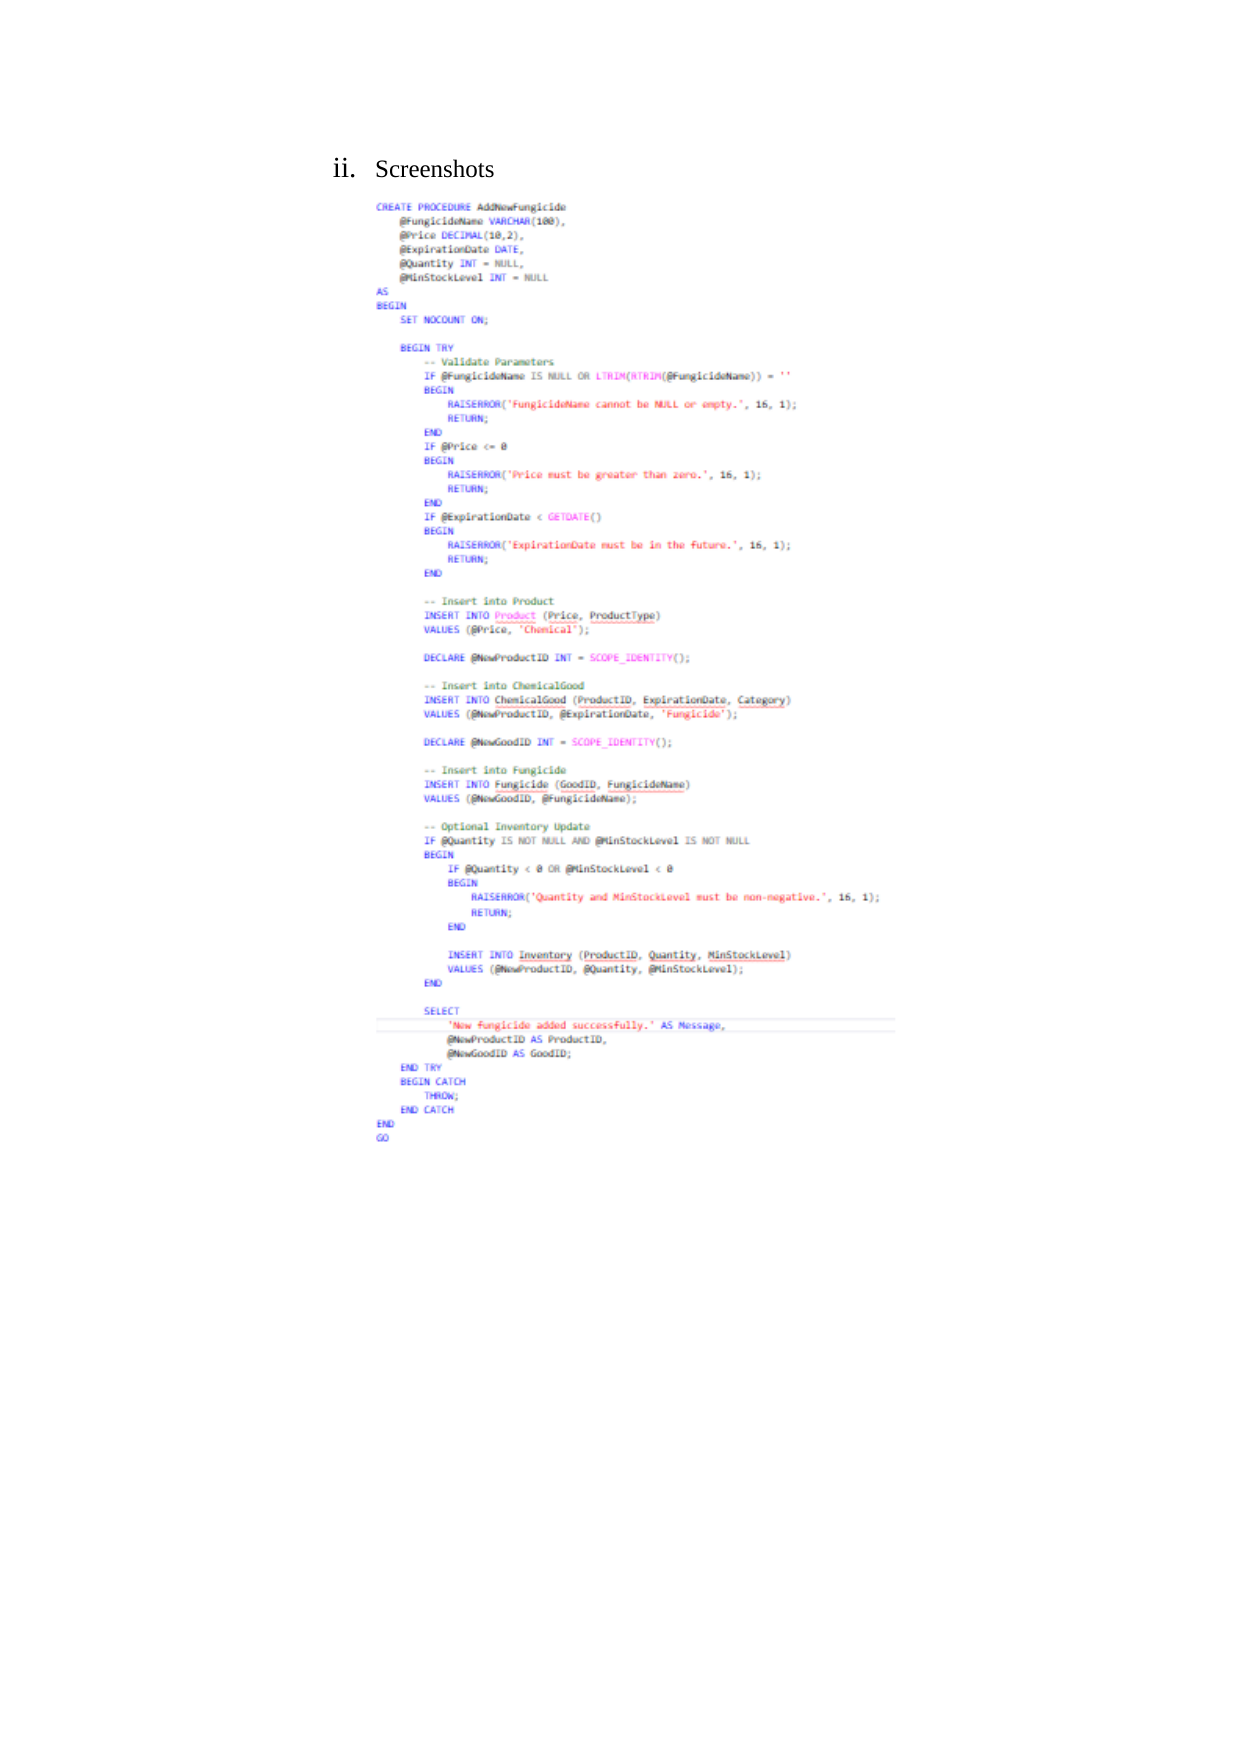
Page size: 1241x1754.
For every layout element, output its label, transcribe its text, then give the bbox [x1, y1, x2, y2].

picture [375, 200, 896, 1148]
list Screenshots [356, 150, 1090, 183]
